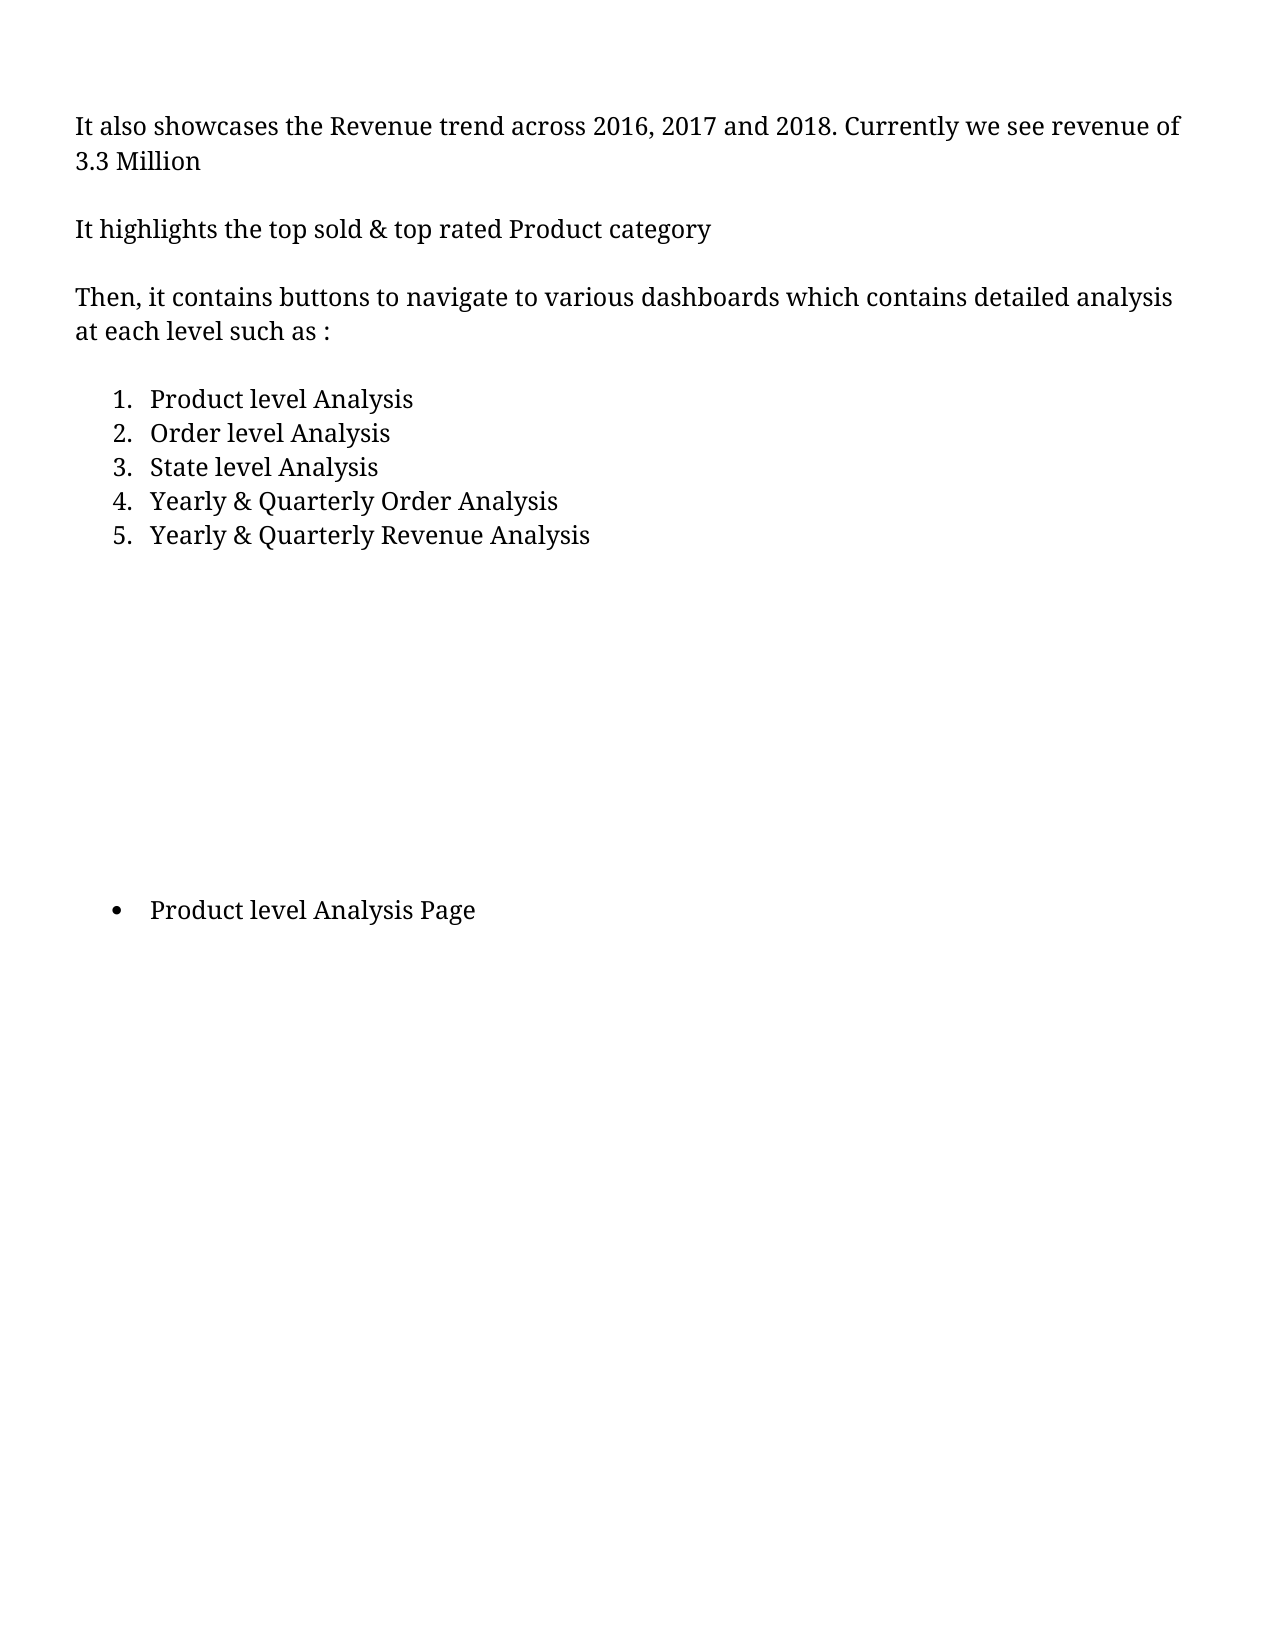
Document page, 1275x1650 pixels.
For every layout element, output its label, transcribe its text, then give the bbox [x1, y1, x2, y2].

list State level Analysis [112, 450, 1200, 484]
list Yearly & Quarterly Revenue Analysis [112, 518, 1200, 552]
text Then, it contains buttons to navigate to various dashboards which contains detailed analysis at each level such as : [75, 279, 1200, 347]
text It also showcases the Revenue trend across 2016, 2017 and 2018. Currently we see revenue of 3.3 Million [75, 109, 1200, 177]
list Yearly & Quarterly Order Analysis [112, 484, 1200, 518]
list Product level Analysis [112, 382, 1200, 416]
text It highlights the top sold & top rated Product category [75, 211, 1200, 245]
list Order level Analysis [112, 416, 1200, 450]
list Product level Analysis Page [112, 892, 1200, 927]
